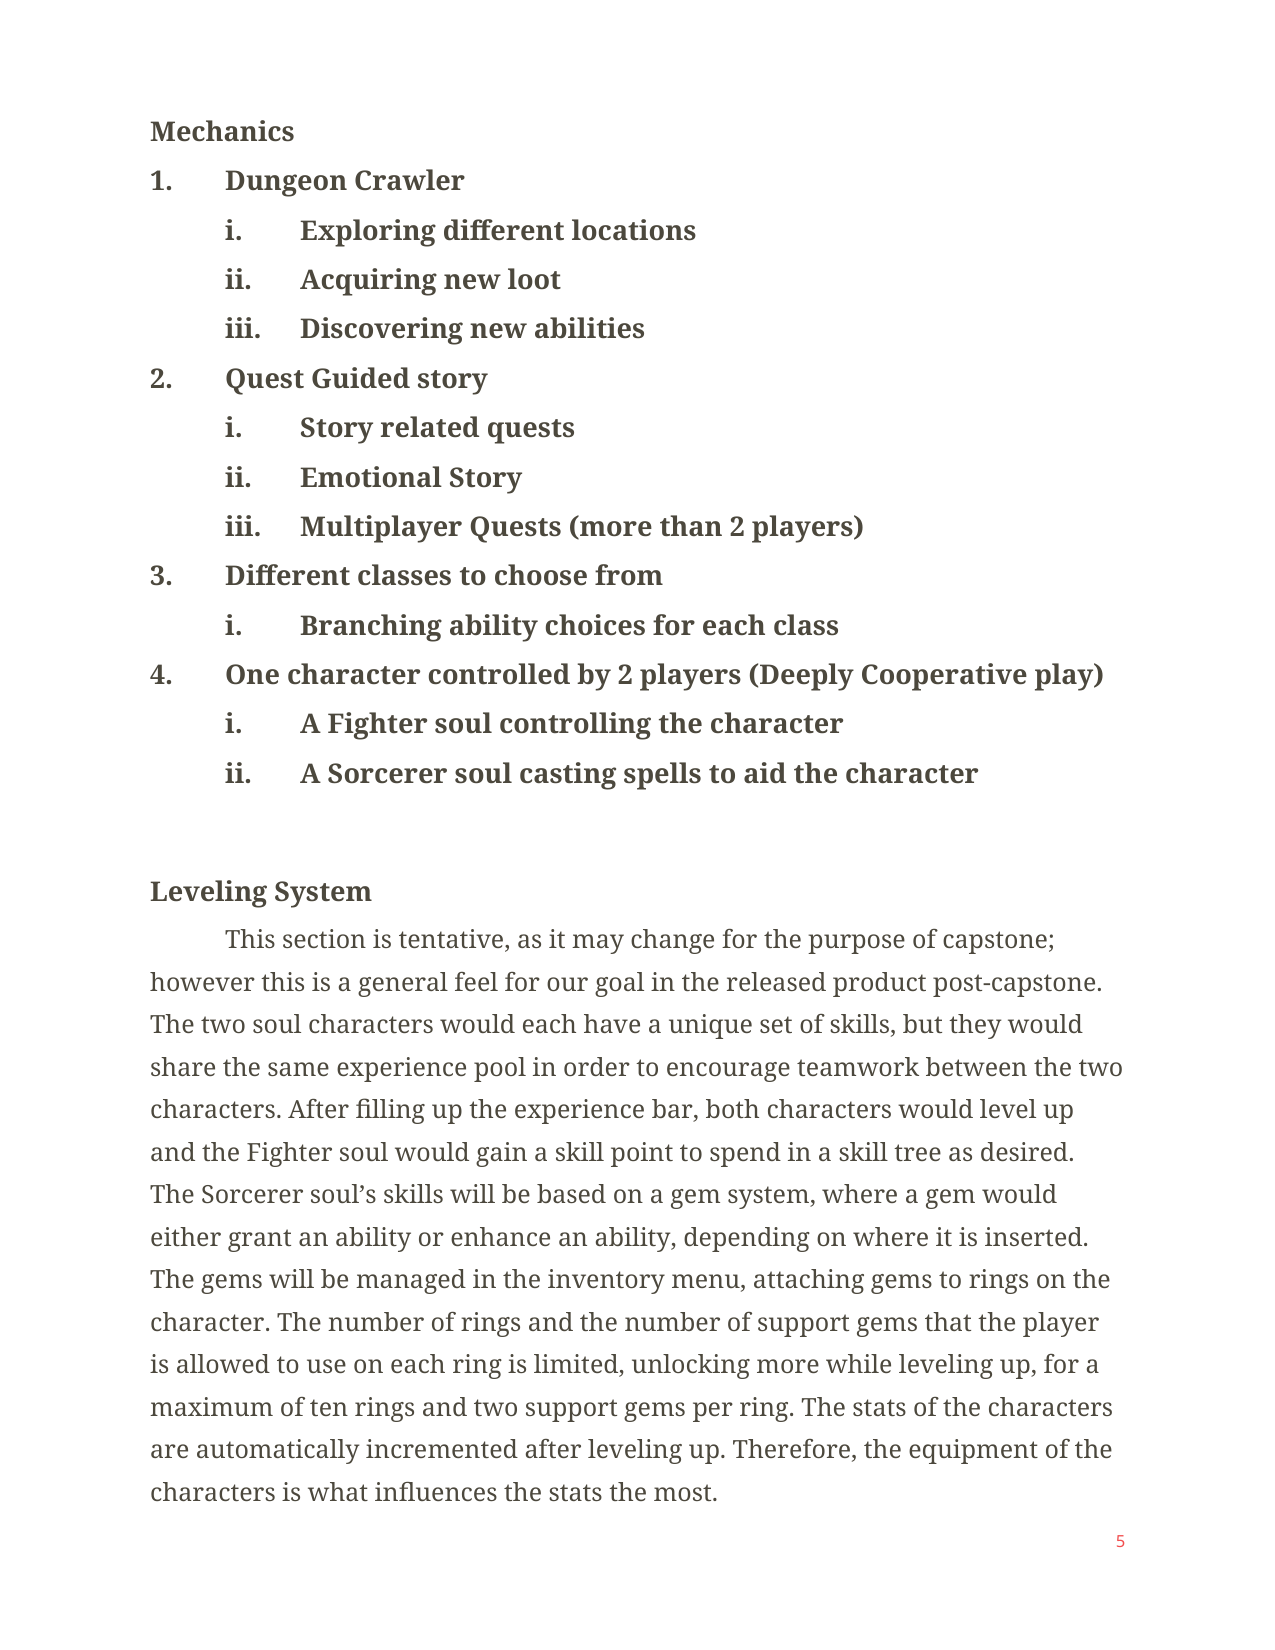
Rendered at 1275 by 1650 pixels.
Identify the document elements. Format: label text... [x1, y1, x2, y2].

subtitle i. A Fighter soul controlling the character [150, 705, 1125, 742]
subtitle i. Branching ability choices for each class [150, 606, 1125, 643]
subtitle 3. Different classes to choose from [150, 557, 1125, 594]
subtitle i. Story related quests [150, 409, 1125, 446]
subtitle iii. Discovering new abilities [150, 310, 1125, 347]
subtitle iii. Multiplayer Quests (more than 2 players) [150, 507, 1125, 544]
subtitle 2. Quest Guided story [150, 359, 1125, 396]
text This section is tentative, as it may change for the purpose of capstone; however this is a general feel for our goal in the released product post-capstone. The two soul characters would each have a unique set of skills, but they would share the same experience pool in order to encourage teamwork between the two characters. After filling up the experience bar, both characters would level up and the Fighter soul would gain a skill point to spend in a skill tree as desired. The Sorcerer soul’s skills will be based on a gem system, where a gem would either grant an ability or enhance an ability, depending on where it is inserted. The gems will be managed in the inventory menu, attaching gems to rings on the character. The number of rings and the number of support gems that the player is allowed to use on each ring is limited, unlocking more while leveling up, for a maximum of ten rings and two support gems per ring. The stats of the characters are automatically incremented after leveling up. Therefore, the equipment of the characters is what influences the stats the most. [150, 922, 1125, 1508]
subtitle i. Exploring different locations [150, 211, 1125, 248]
subtitle 4. One character controlled by 2 players (Deeply Cooperative play) [150, 656, 1125, 692]
subtitle ii. A Sorcerer soul casting spells to aid the character [150, 754, 1125, 791]
subtitle ii. Emotional Story [150, 458, 1125, 495]
subtitle ii. Acquiring new loot [150, 261, 1125, 297]
subtitle Mechanics [150, 112, 1125, 149]
subtitle 1. Dungeon Crawler [150, 162, 1125, 199]
subtitle Leveling System [150, 873, 1125, 909]
